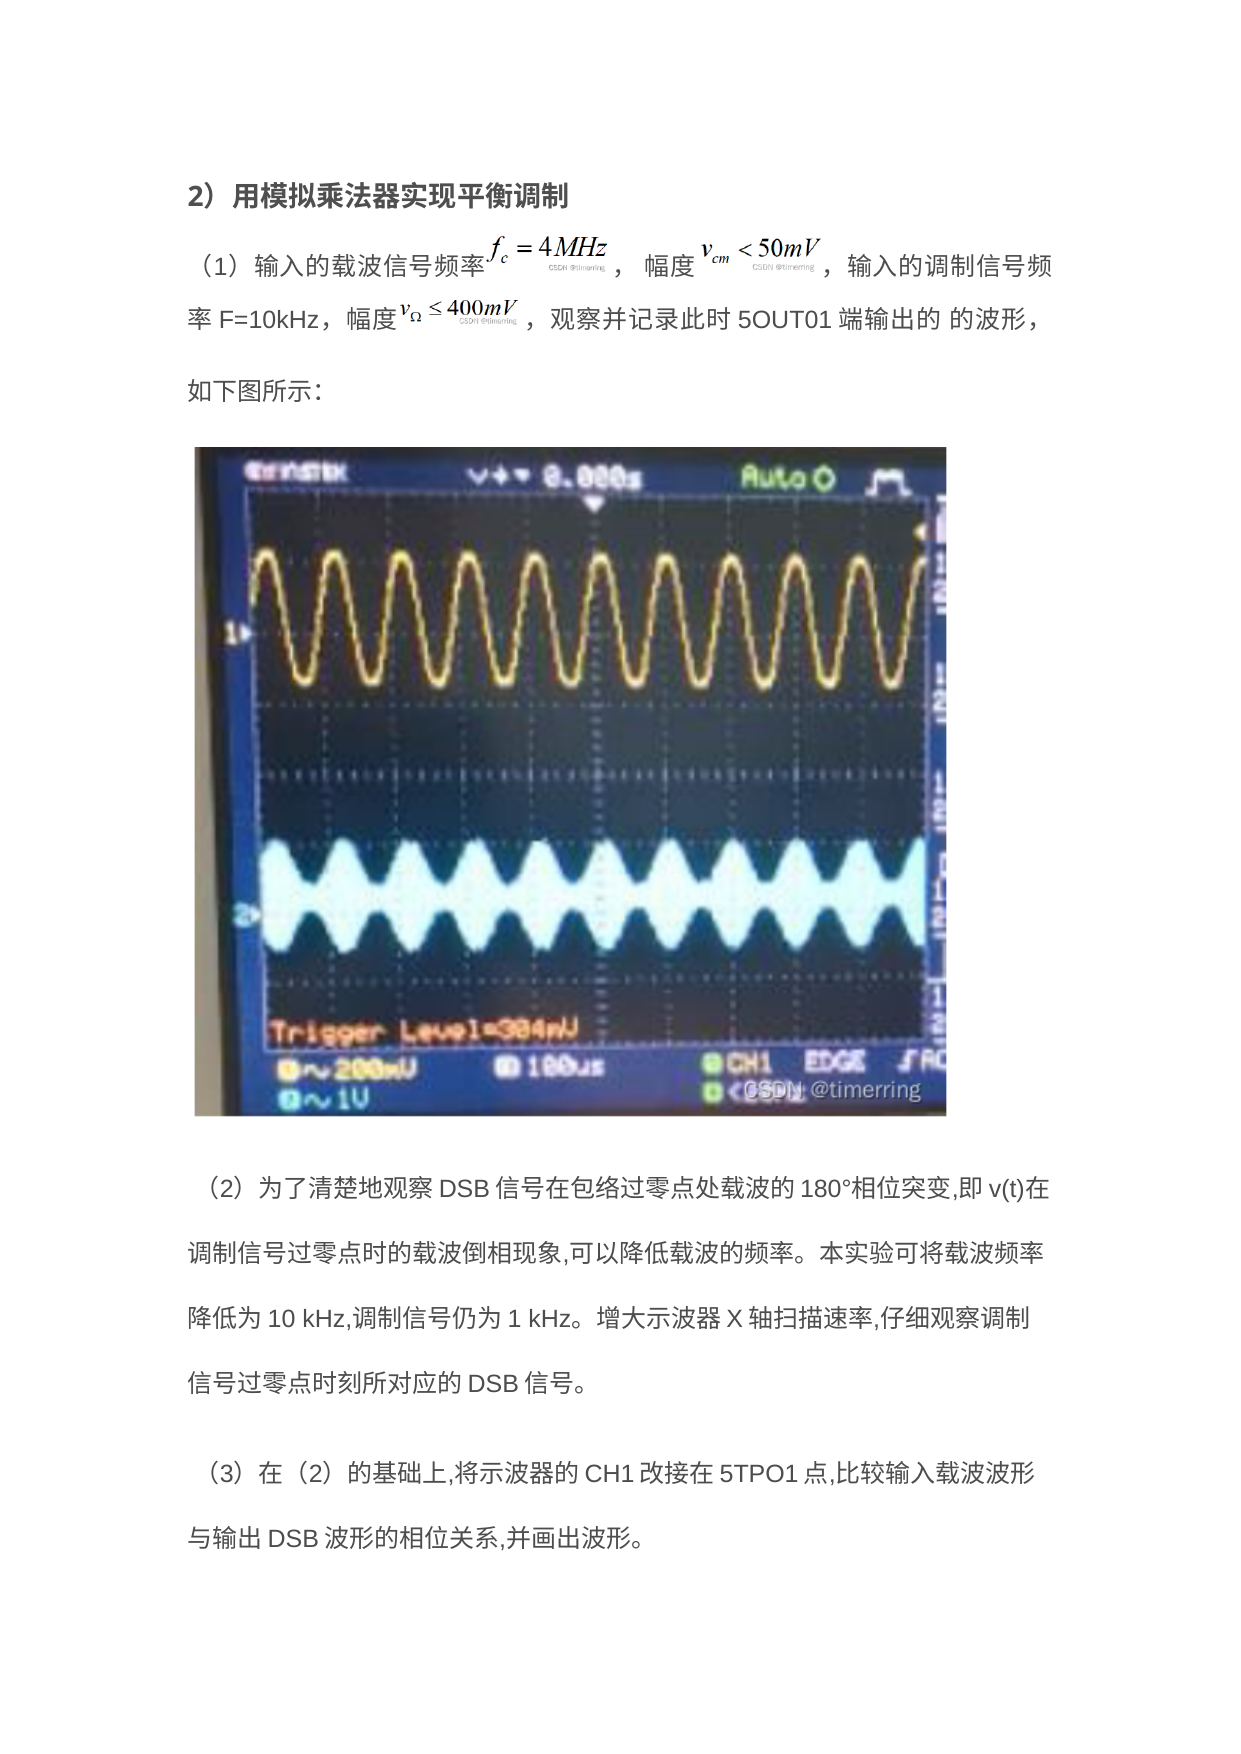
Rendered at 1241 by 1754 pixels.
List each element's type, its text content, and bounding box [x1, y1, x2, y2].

picture [398, 292, 524, 329]
subtitle 2）用模拟乘法器实现平衡调制 [187, 162, 1053, 227]
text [187, 1439, 1053, 1569]
text （2）为了清楚地观察DSB信号在包络过零点处载波的180°相位突变,即v(t)在调制信号过零点时的载波倒相现象,可以降低载波的频率。本实验可将载波频率降低为10 kHz,调制信号仍为1 kHz。增大示波器X轴扫描速率,仔细观察调制信号过零点时刻所对应的DSB信号。 [187, 1154, 1053, 1414]
picture [194, 447, 947, 1118]
picture [695, 232, 822, 276]
picture [486, 227, 612, 276]
text （1）输入的载波信号频率， 幅度，输入的调制信号频率F=10kHz，幅度，观察并记录此时5OUT01端输出的 的波形，如下图所示： [187, 227, 1053, 422]
